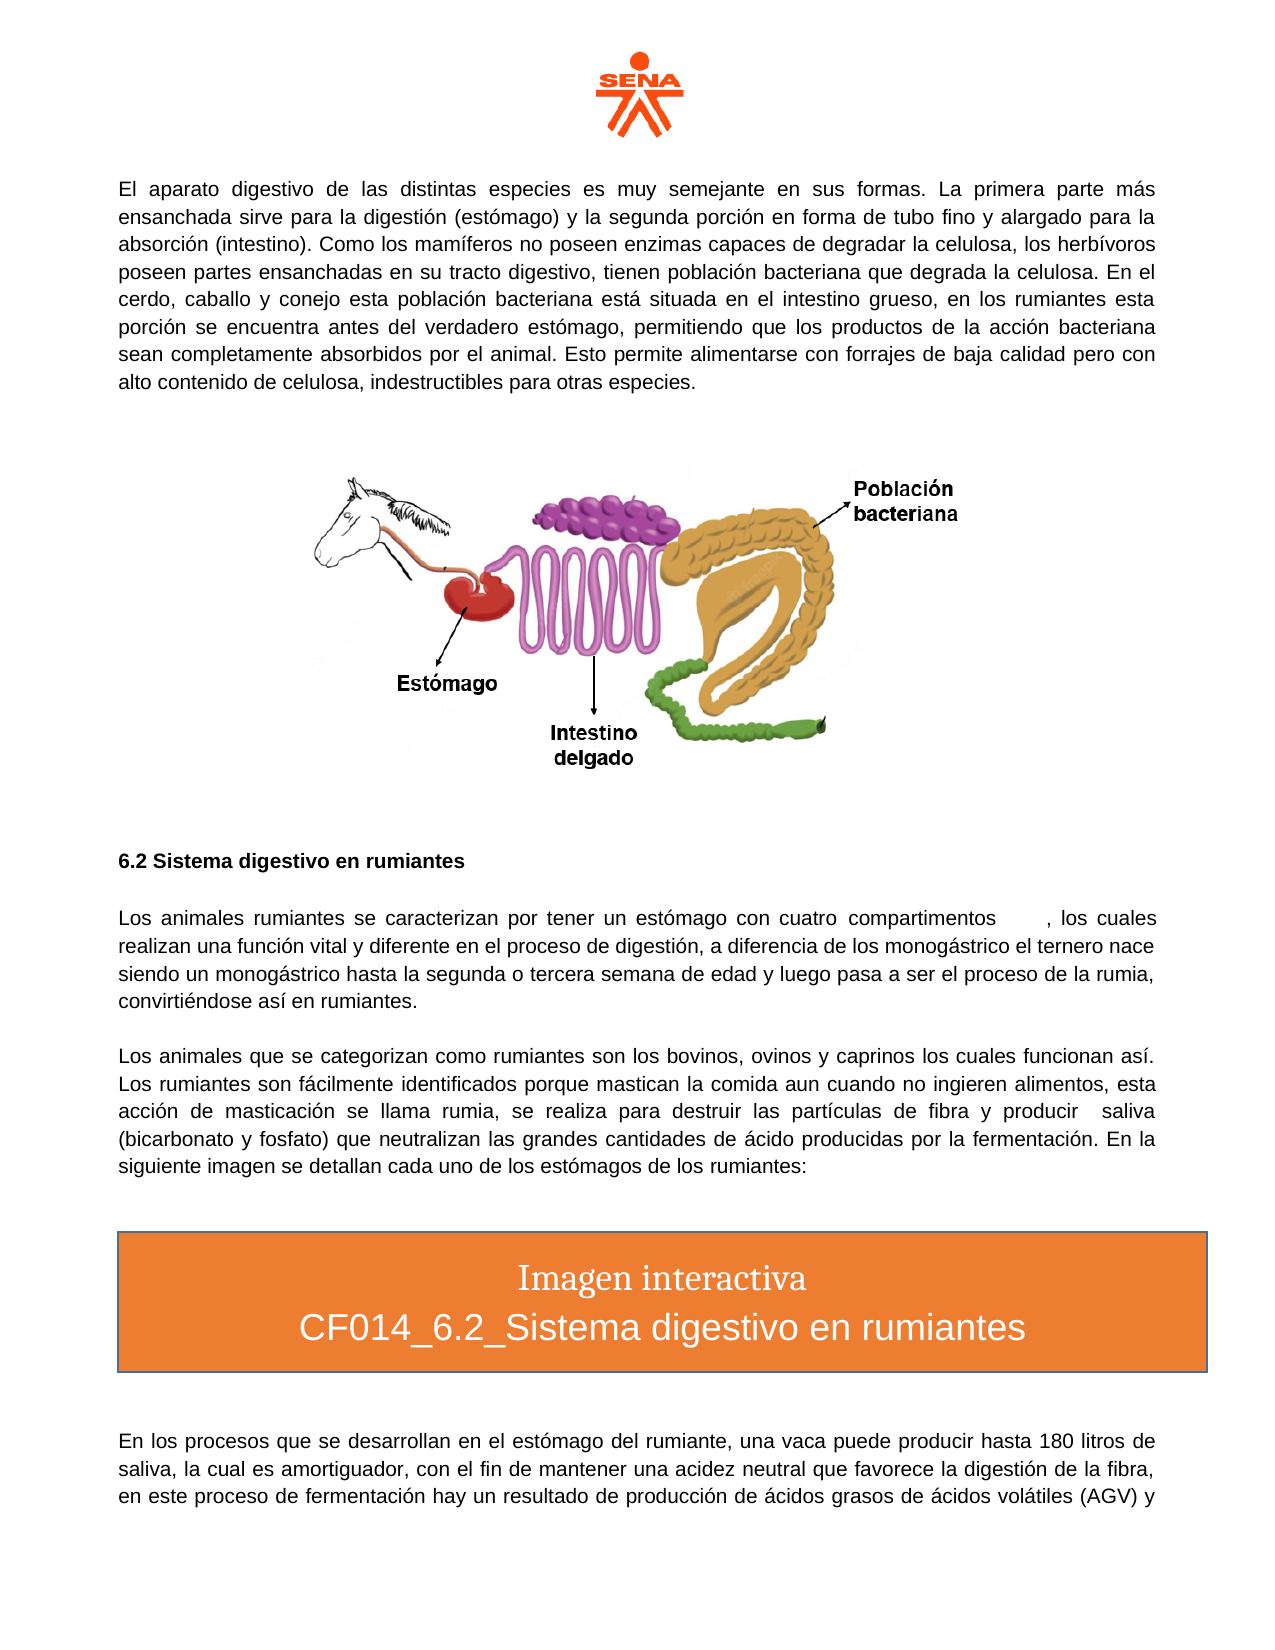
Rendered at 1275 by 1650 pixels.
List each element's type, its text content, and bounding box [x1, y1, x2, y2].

text Los animales rumiantes se caracterizan por tener un estómago con cuatro , los cuales realizan una función vital y diferente en el proceso de digestión, a diferencia de los monogástrico el ternero nace siendo un monogástrico hasta la segunda o tercera semana de edad y luego pasa a ser el proceso de la rumia, convirtiéndose así en rumiantes. [118, 904, 1157, 1013]
picture [585, 48, 690, 142]
picture [297, 424, 978, 786]
text 6.2 Sistema digestivo en rumiantes [118, 849, 1157, 873]
text El aparato digestivo de las distintas especies es muy semejante en sus formas. La primera parte más ensanchada sirve para la digestión (estómago) y la segunda porción en forma de tubo fino y alargado para la absorción (intestino). Como los mamíferos no poseen enzimas capaces de degradar la celulosa, los herbívoros poseen partes ensanchadas en su tracto digestivo, tienen población bacteriana que degrada la celulosa. En el cerdo, caballo y conejo esta población bacteriana está situada en el intestino grueso, en los rumiantes esta porción se encuentra antes del verdadero estómago, permitiendo que los productos de la acción bacteriana sean completamente absorbidos por el animal. Esto permite alimentarse con forrajes de baja calidad pero con alto contenido de celulosa, indestructibles para otras especies. [118, 177, 1157, 394]
text Los animales que se categorizan como rumiantes son los bovinos, ovinos y caprinos los cuales funcionan así. Los rumiantes son fácilmente identificados porque mastican la comida aun cuando no ingieren alimentos, esta acción de masticación se llama rumia, se realiza para destruir las partículas de fibra y producir saliva (bicarbonato y fosfato) que neutralizan las grandes cantidades de ácido producidas por la fermentación. En la siguiente imagen se detallan cada uno de los estómagos de los rumiantes: [118, 1044, 1157, 1178]
